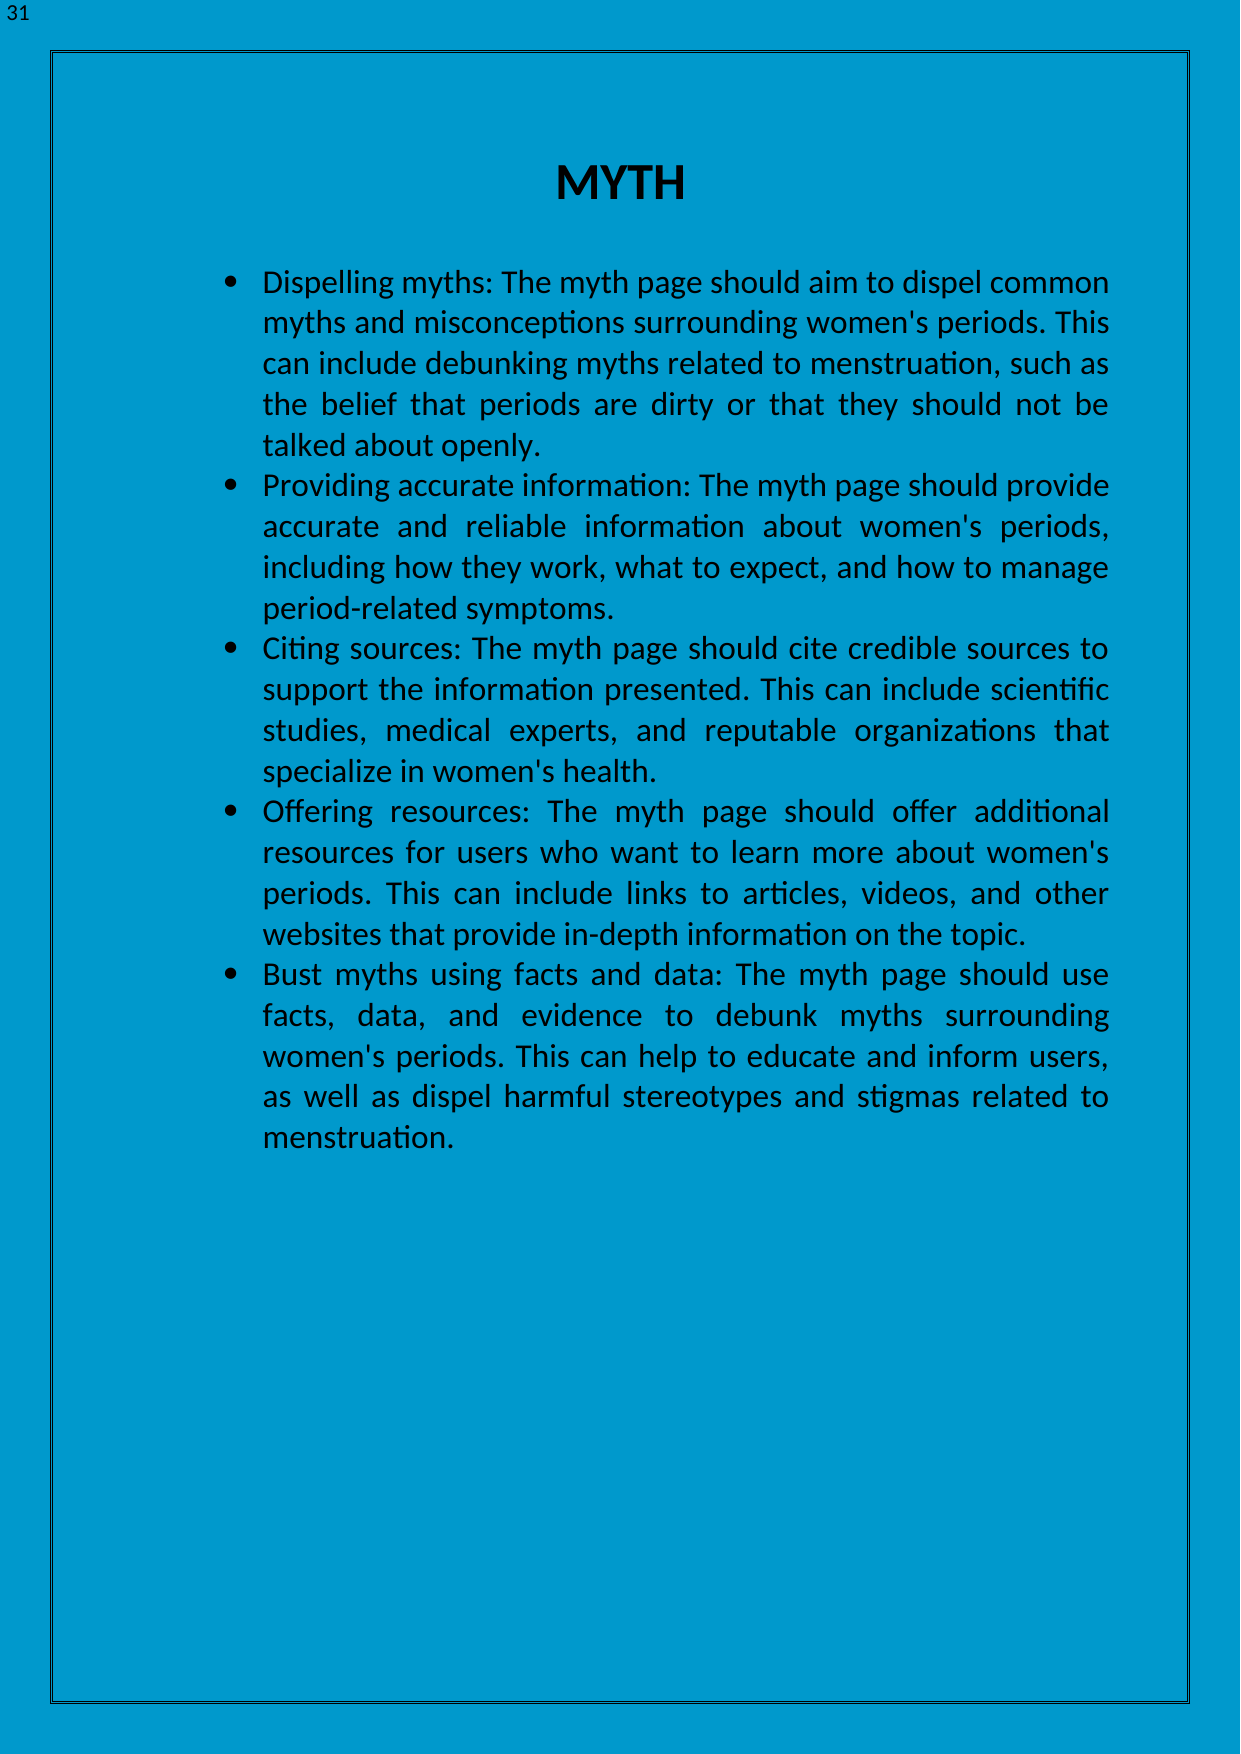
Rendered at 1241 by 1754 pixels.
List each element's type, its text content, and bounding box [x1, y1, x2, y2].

subtitle MYTH [216, 150, 1025, 212]
list Providing accurate information: The myth page should provide accurate and reliable information about women's periods, including how they work, what to expect, and how to manage period-related symptoms. [225, 464, 1111, 627]
list Dispelling myths: The myth page should aim to dispel common myths and misconceptions surrounding women's periods. This can include debunking myths related to menstruation, such as the belief that periods are dirty or that they should not be talked about openly. [225, 261, 1111, 464]
list Citing sources: The myth page should cite credible sources to support the information presented. This can include scientific studies, medical experts, and reputable organizations that specialize in women's health. [225, 627, 1111, 790]
list Offering resources: The myth page should offer additional resources for users who want to learn more about women's periods. This can include links to articles, videos, and other websites that provide in-depth information on the topic. [225, 790, 1111, 953]
list Bust myths using facts and data: The myth page should use facts, data, and evidence to debunk myths surrounding women's periods. This can help to educate and inform users, as well as dispel harmful stereotypes and stigmas related to menstruation. [225, 953, 1111, 1157]
